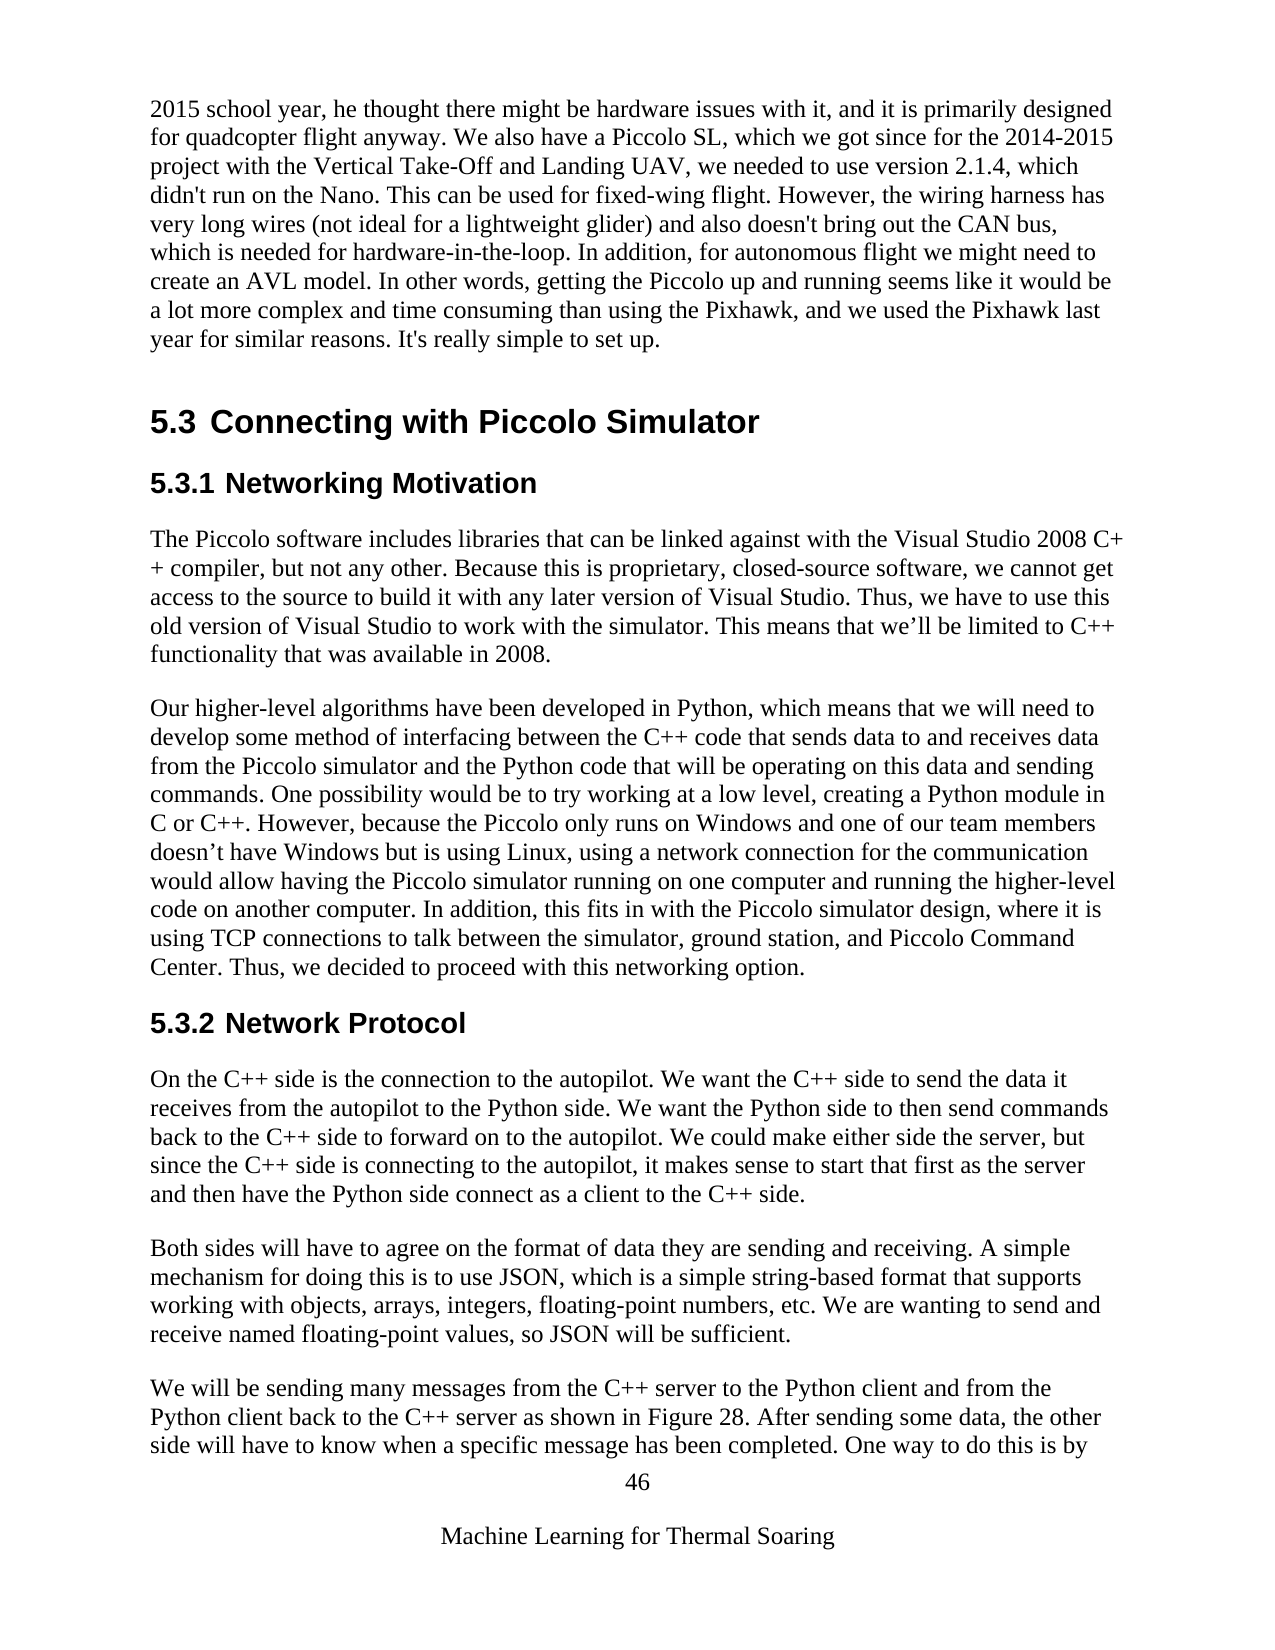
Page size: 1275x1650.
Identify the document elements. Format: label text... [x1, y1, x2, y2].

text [150, 94, 1125, 352]
subtitle Networking Motivation [150, 466, 1125, 499]
text On the C++ side is the connection to the autopilot. We want the C++ side to send the data it receives from the autopilot to the Python side. We want the Python side to then send commands back to the C++ side to forward on to the autopilot. We could make either side the server, but since the C++ side is connecting to the autopilot, it makes sense to start that first as the server and then have the Python side connect as a client to the C++ side. [150, 1064, 1125, 1208]
text Both sides will have to agree on the format of data they are sending and receiving. A simple mechanism for doing this is to use JSON, which is a simple string-based format that supports working with objects, arrays, integers, floating-point numbers, etc. We are wanting to send and receive named floating-point values, so JSON will be sufficient. [150, 1233, 1125, 1348]
subtitle Connecting with Piccolo Simulator [150, 402, 1125, 441]
text The Piccolo software includes libraries that can be linked against with the Visual Studio 2008 C++ compiler, but not any other. Because this is proprietary, closed-source software, we cannot get access to the source to build it with any later version of Visual Studio. Thus, we have to use this old version of Visual Studio to work with the simulator. This means that we’ll be limited to C++ functionality that was available in 2008. [150, 524, 1125, 668]
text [150, 1373, 1125, 1459]
subtitle Network Protocol [150, 1006, 1125, 1039]
text Our higher-level algorithms have been developed in Python, which means that we will need to develop some method of interfacing between the C++ code that sends data to and receives data from the Piccolo simulator and the Python code that will be operating on this data and sending commands. One possibility would be to try working at a low level, creating a Python module in C or C++. However, because the Piccolo only runs on Windows and one of our team members doesn’t have Windows but is using Linux, using a network connection for the communication would allow having the Piccolo simulator running on one computer and running the higher-level code on another computer. In addition, this fits in with the Piccolo simulator design, where it is using TCP connections to talk between the simulator, ground station, and Piccolo Command Center. Thus, we decided to proceed with this networking option. [150, 693, 1125, 981]
